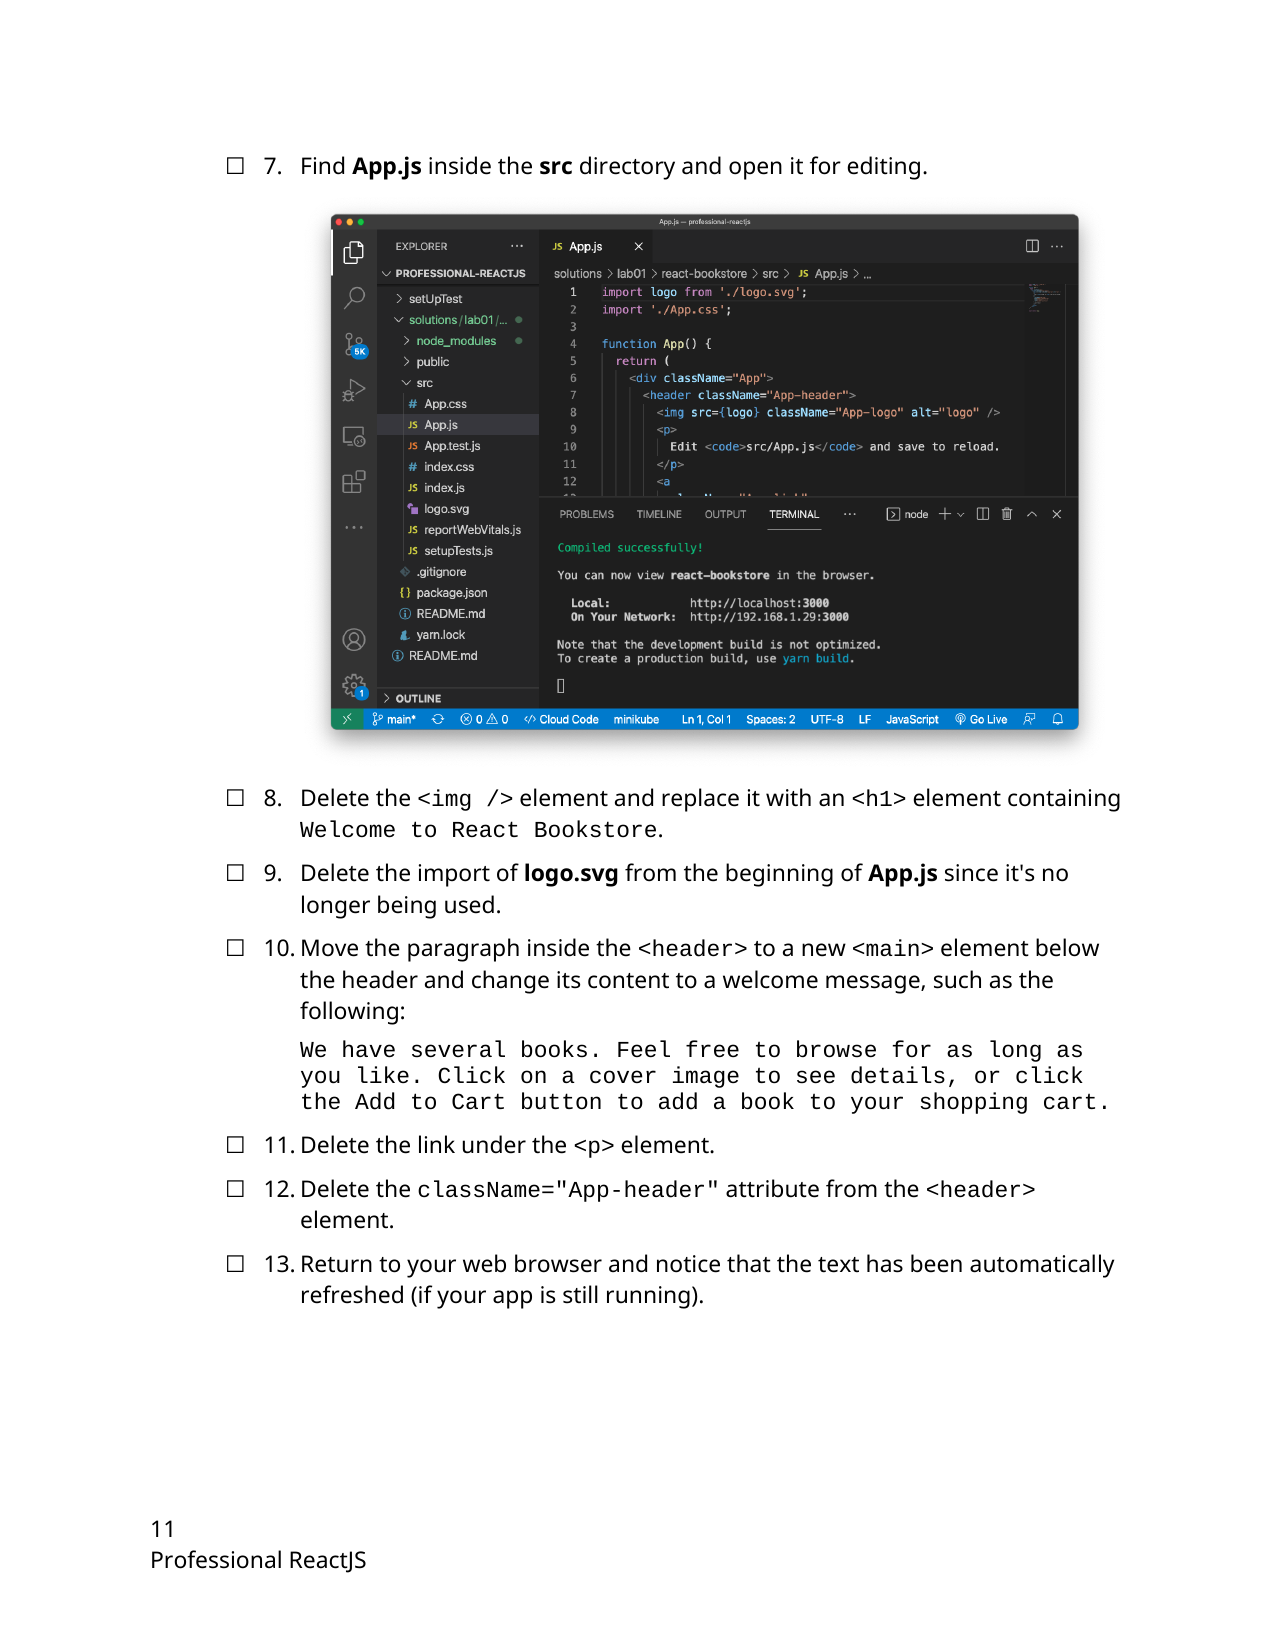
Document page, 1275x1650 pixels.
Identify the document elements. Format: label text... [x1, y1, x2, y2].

text Delete the link under the <p> element. [225, 1129, 1125, 1160]
text Move the paragraph inside the <header> to a new <main> element below the header and change its content to a welcome message, such as the following: [225, 932, 1125, 1026]
text Return to your web browser and notice that the text has been automatically refreshed (if your app is still running). [225, 1248, 1125, 1310]
text We have several books. Feel free to browse for as long as you like. Click on a cover image to see details, or click the Add to Cart button to add a book to your shopping cart. [300, 1039, 1125, 1116]
text Delete the import of logo.svg from the beginning of App.js since it's no longer being used. [225, 857, 1125, 920]
text Find App.js inside the src directory and open it for editing. [225, 150, 1125, 181]
picture [300, 193, 1109, 770]
text Delete the className="App-header" attribute from the <header> element. [225, 1173, 1125, 1235]
text Delete the <img /> element and replace it with an <h1> element containing Welcome to React Bookstore. [225, 782, 1125, 845]
